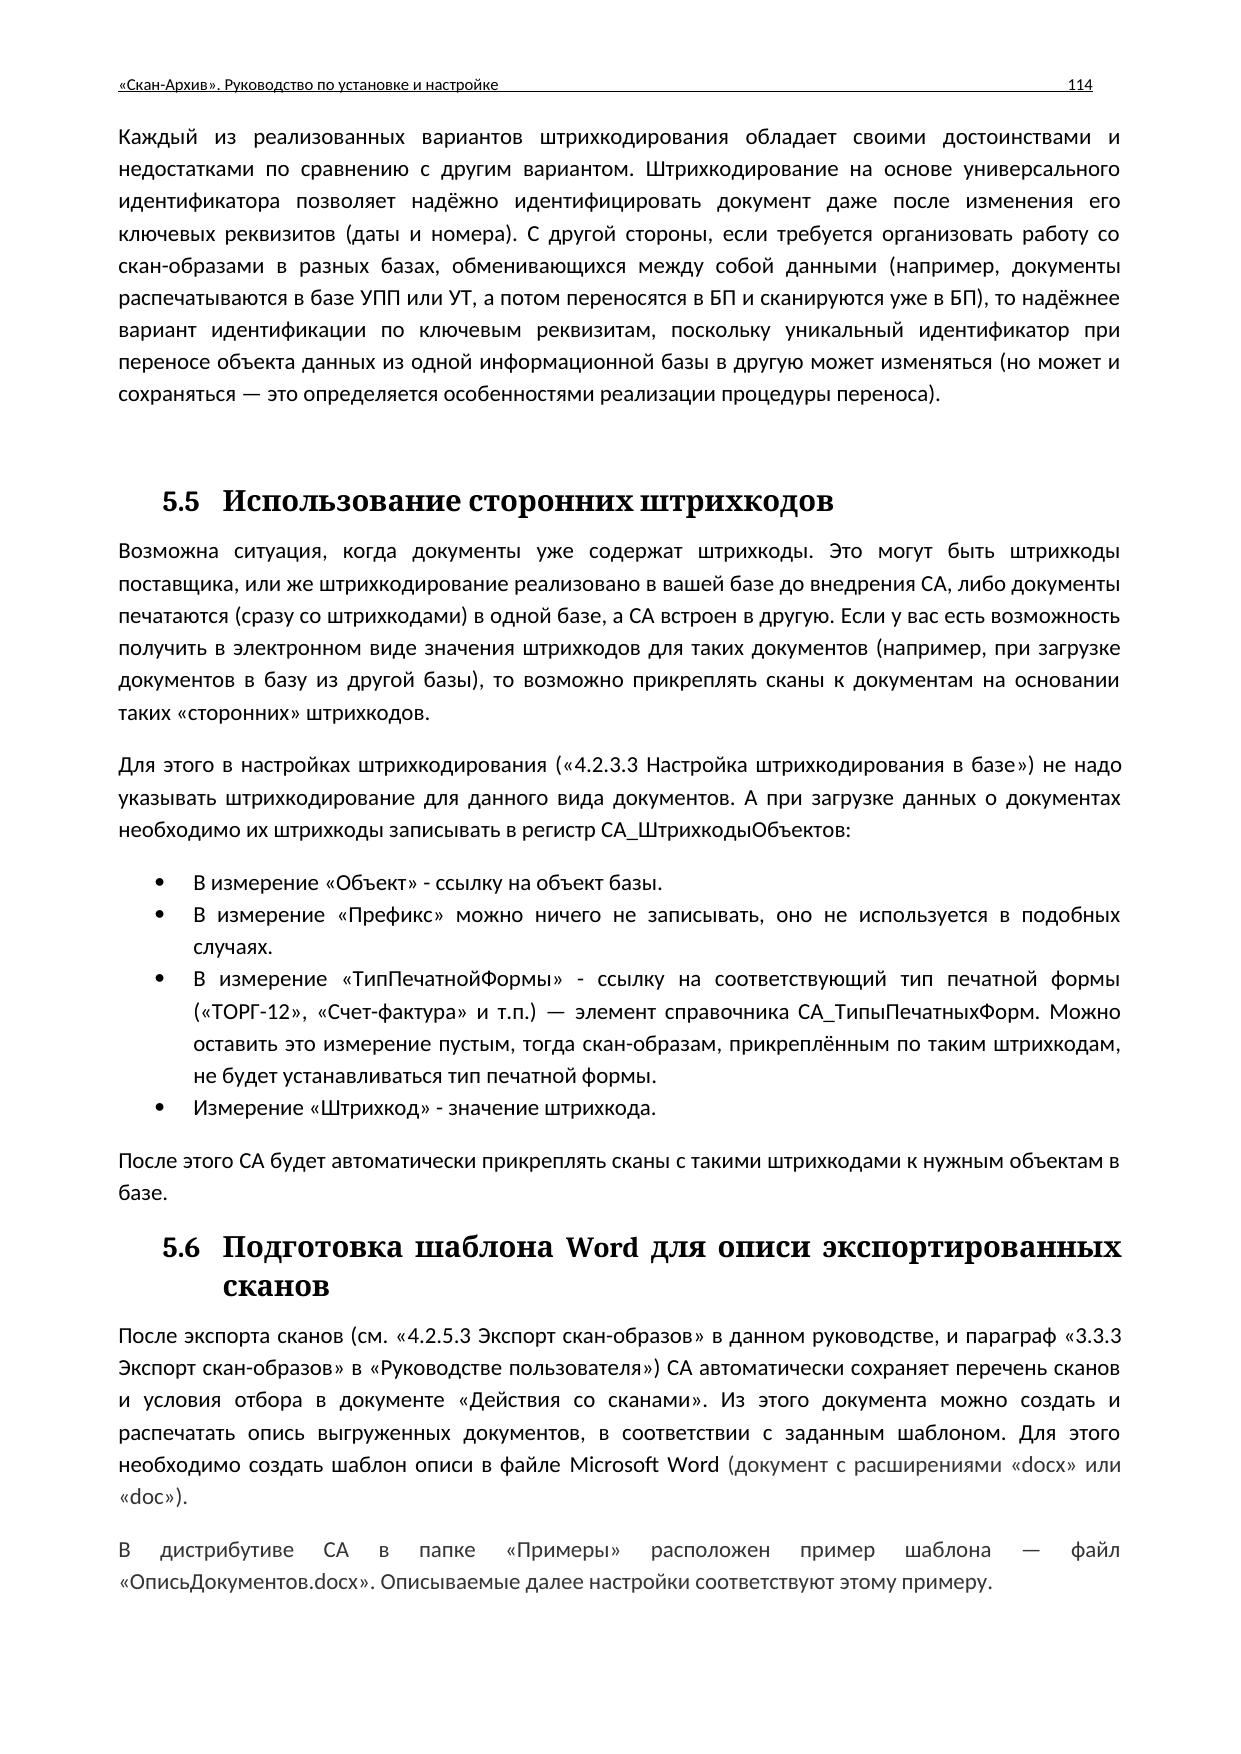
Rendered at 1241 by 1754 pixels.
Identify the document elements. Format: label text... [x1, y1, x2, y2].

text В дистрибутиве СА в папке «Примеры» расположен пример шаблона — файл «ОписьДокументов.docx». Описываемые далее настройки соответствуют этому примеру. [118, 1563, 1122, 1595]
subtitle Использование сторонних штрихкодов [162, 486, 1122, 519]
list Измерение «Штрихкод» - значение штрихкода. [156, 1093, 1122, 1121]
text Для этого в настройках штрихкодирования («4.2.3.3 Настройка штрихкодирования в базе») не надо указывать штрихкодирование для данного вида документов. А при загрузке данных о документах необходимо их штрихкоды записывать в регистр СА_ШтрихкодыОбъектов: [118, 751, 1122, 843]
text После экспорта сканов (см. «4.2.5.3 Экспорт скан-образов» в данном руководстве, и параграф «3.3.3 Экспорт скан-образов» в «Руководстве пользователя») СА автоматически сохраняет перечень сканов и условия отбора в документе «Действия со сканами». Из этого документа можно создать и распечатать опись выгруженных документов, в соответствии с заданным шаблоном. Для этого необходимо создать шаблон описи в файле Microsoft Word (документ с расширениями «docx» или «doc»). [118, 1321, 1122, 1510]
text Возможна ситуация, когда документы уже содержат штрихкоды. Это могут быть штрихкоды поставщика, или же штрихкодирование реализовано в вашей базе до внедрения СА, либо документы печатаются (сразу со штрихкодами) в одной базе, а СА встроен в другую. Если у вас есть возможность получить в электронном виде значения штрихкодов для таких документов (например, при загрузке документов в базу из другой базы), то возможно прикреплять сканы к документам на основании таких «сторонних» штрихкодов. [118, 537, 1122, 726]
list В измерение «Префикс» можно ничего не записывать, оно не используется в подобных случаях. [156, 900, 1122, 960]
subtitle Подготовка шаблона Word для описи экспортированных сканов [162, 1232, 1122, 1304]
text После этого СА будет автоматически прикреплять сканы с такими штрихкодами к нужным объектам в базе. [118, 1146, 1122, 1207]
list В измерение «Объект» - ссылку на объект базы. [156, 868, 1122, 896]
text Каждый из реализованных вариантов штрихкодирования обладает своими достоинствами и недостатками по сравнению с другим вариантом. Штрихкодирование на основе универсального идентификатора позволяет надёжно идентифицировать документ даже после изменения его ключевых реквизитов (даты и номера). С другой стороны, если требуется организовать работу со скан-образами в разных базах, обменивающихся между собой данными (например, документы распечатываются в базе УПП или УТ, а потом переносятся в БП и сканируются уже в БП), то надёжнее вариант идентификации по ключевым реквизитам, поскольку уникальный идентификатор при переносе объекта данных из одной информационной базы в другую может изменяться (но может и сохраняться — это определяется особенностями реализации процедуры переноса). [118, 122, 1122, 408]
list В измерение «ТипПечатнойФормы» - ссылку на соответствующий тип печатной формы («ТОРГ-12», «Счет-фактура» и т.п.) — элемент справочника СА_ТипыПечатныхФорм. Можно оставить это измерение пустым, тогда скан-образам, прикреплённым по таким штрихкодам, не будет устанавливаться тип печатной формы. [156, 964, 1122, 1089]
